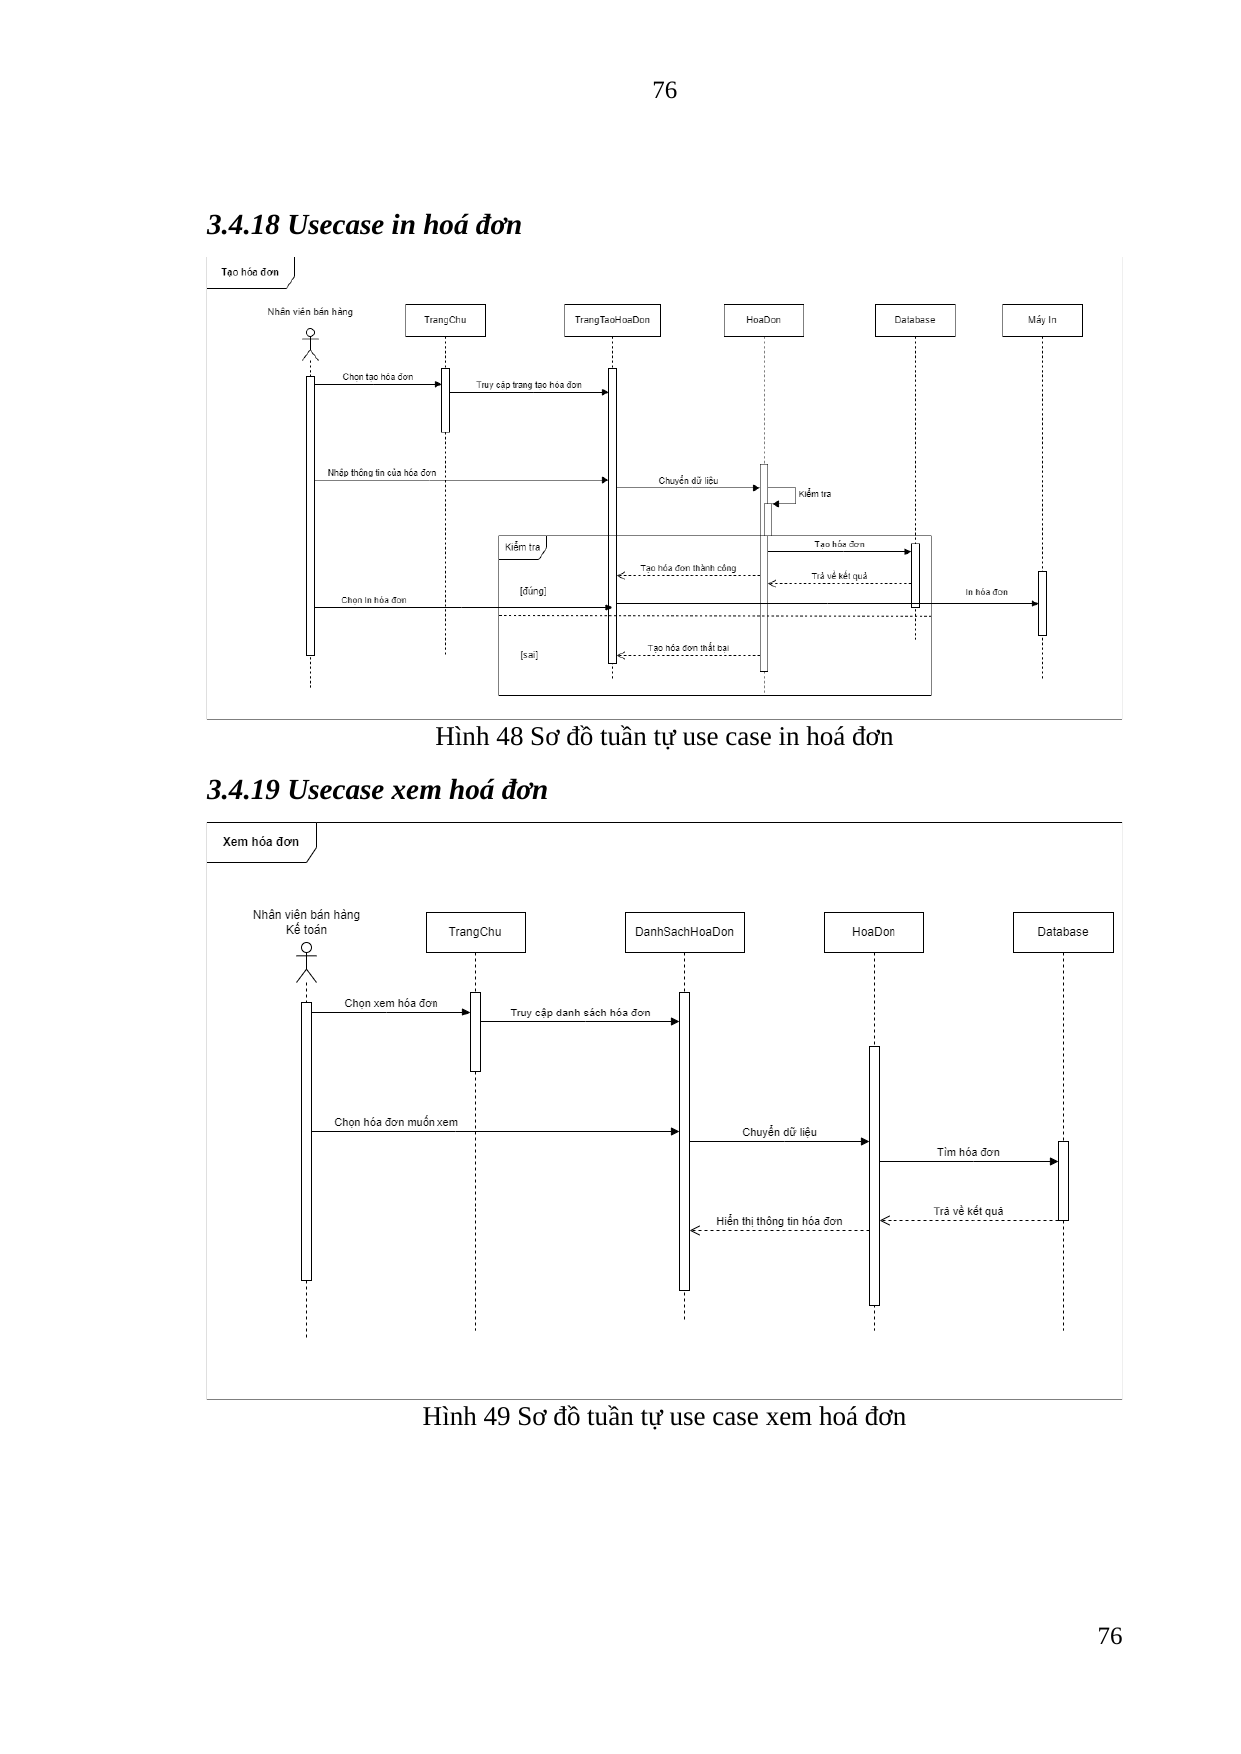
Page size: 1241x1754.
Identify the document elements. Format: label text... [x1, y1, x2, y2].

picture [206, 822, 1123, 1400]
picture [206, 257, 1123, 720]
text Hình 49 Sơ đồ tuần tự use case xem hoá đơn [207, 1400, 1122, 1431]
text 3.4.19 Usecase xem hoá đơn [207, 772, 1132, 806]
text 3.4.18 Usecase in hoá đơn [207, 207, 1132, 240]
text Hình 48 Sơ đồ tuần tự use case in hoá đơn [207, 720, 1122, 751]
